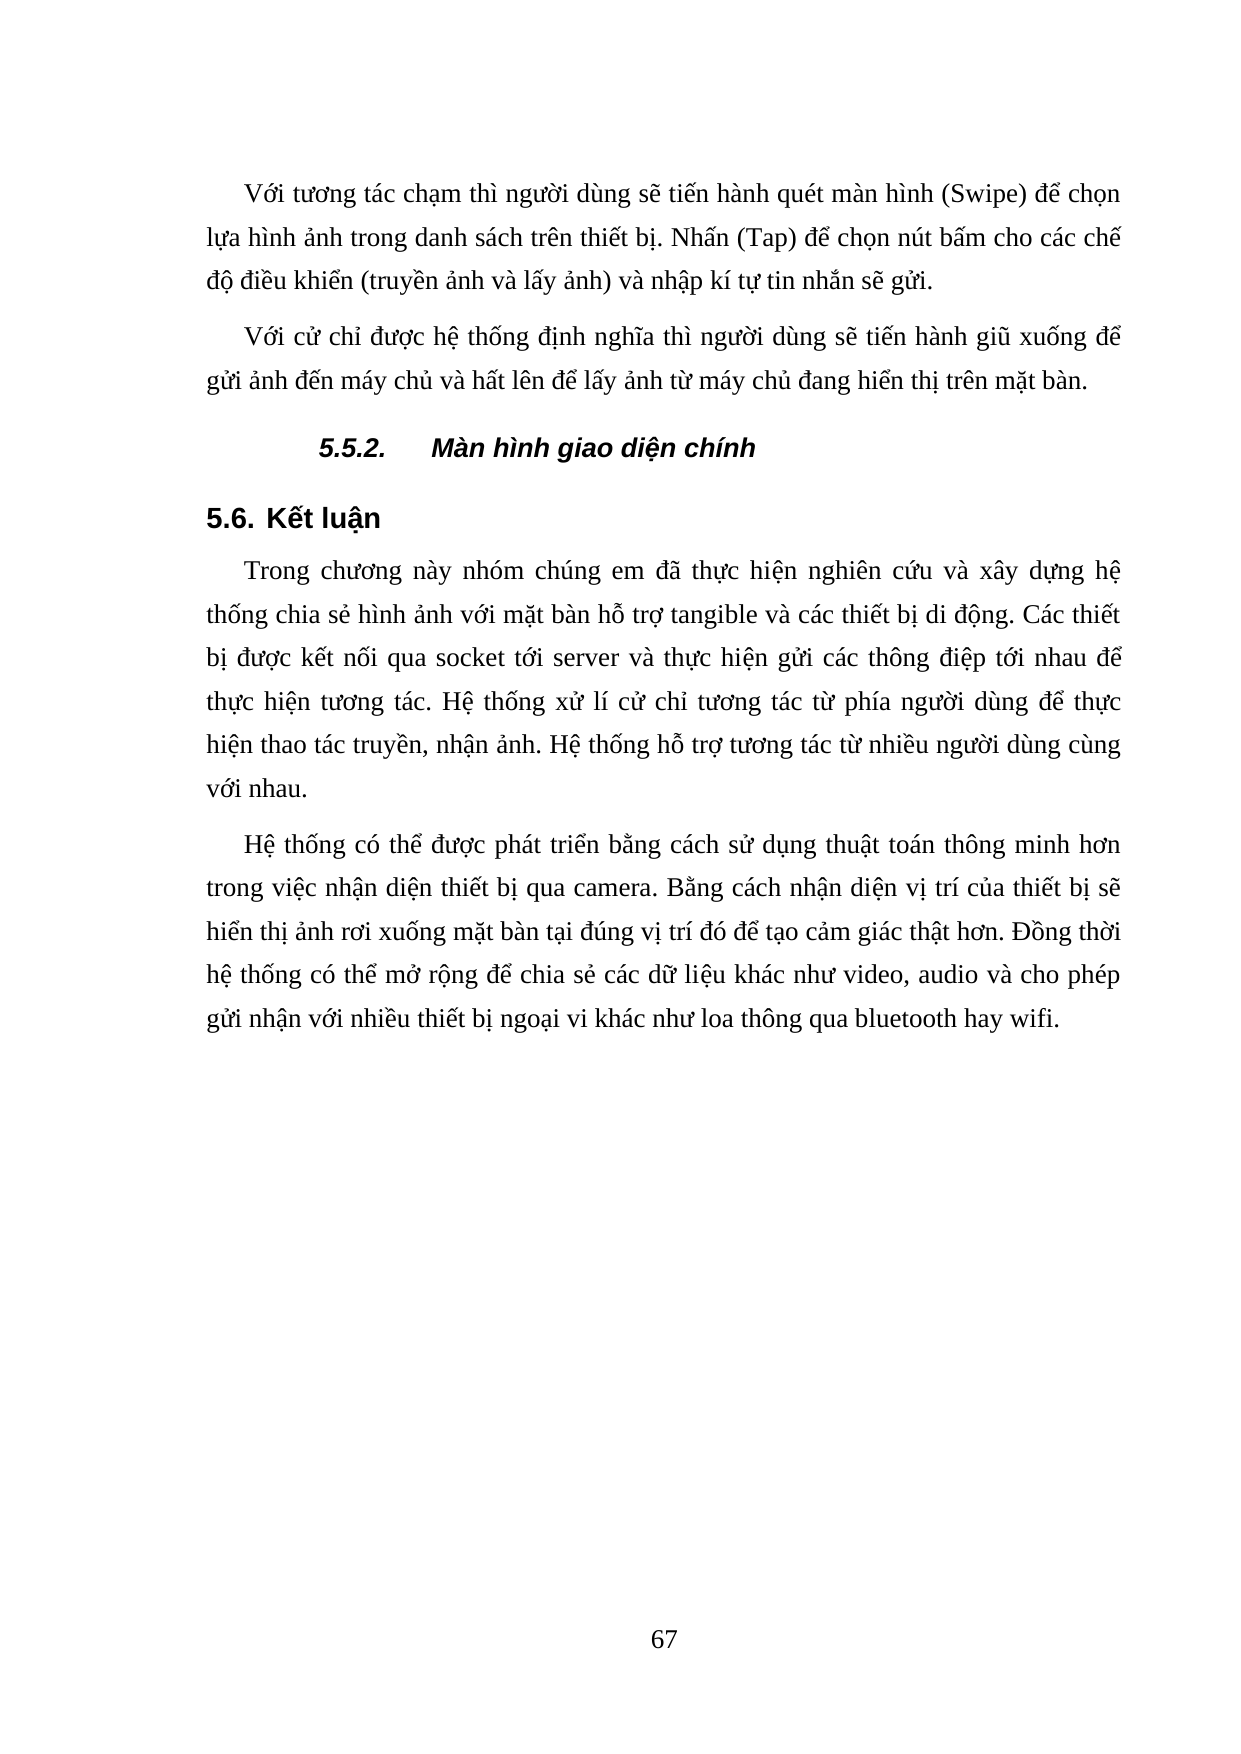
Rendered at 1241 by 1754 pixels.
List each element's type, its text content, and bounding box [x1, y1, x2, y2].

text Với cử chỉ được hệ thống định nghĩa thì người dùng sẽ tiến hành giũ xuống để gửi ảnh đến máy chủ và hất lên để lấy ảnh từ máy chủ đang hiển thị trên mặt bàn. [206, 320, 1122, 395]
subtitle Màn hình giao diện chính [281, 432, 1122, 464]
text Trong chương này nhóm chúng em đã thực hiện nghiên cứu và xây dựng hệ thống chia sẻ hình ảnh với mặt bàn hỗ trợ tangible và các thiết bị di động. Các thiết bị được kết nối qua socket tới server và thực hiện gửi các thông điệp tới nhau để thực hiện tương tác. Hệ thống xử lí cử chỉ tương tác từ phía người dùng để thực hiện thao tác truyền, nhận ảnh. Hệ thống hỗ trợ tương tác từ nhiều người dùng cùng với nhau. [206, 554, 1122, 803]
text Với tương tác chạm thì người dùng sẽ tiến hành quét màn hình (Swipe) để chọn lựa hình ảnh trong danh sách trên thiết bị. Nhấn (Tap) để chọn nút bấm cho các chế độ điều khiển (truyền ảnh và lấy ảnh) và nhập kí tự tin nhắn sẽ gửi. [206, 177, 1122, 295]
subtitle Kết luận [206, 501, 1122, 535]
text Hệ thống có thể được phát triển bằng cách sử dụng thuật toán thông minh hơn trong việc nhận diện thiết bị qua camera. Bằng cách nhận diện vị trí của thiết bị sẽ hiển thị ảnh rơi xuống mặt bàn tại đúng vị trí đó để tạo cảm giác thật hơn. Đồng thời hệ thống có thể mở rộng để chia sẻ các dữ liệu khác như video, audio và cho phép gửi nhận với nhiều thiết bị ngoại vi khác như loa thông qua bluetooth hay wifi. [206, 828, 1122, 1033]
